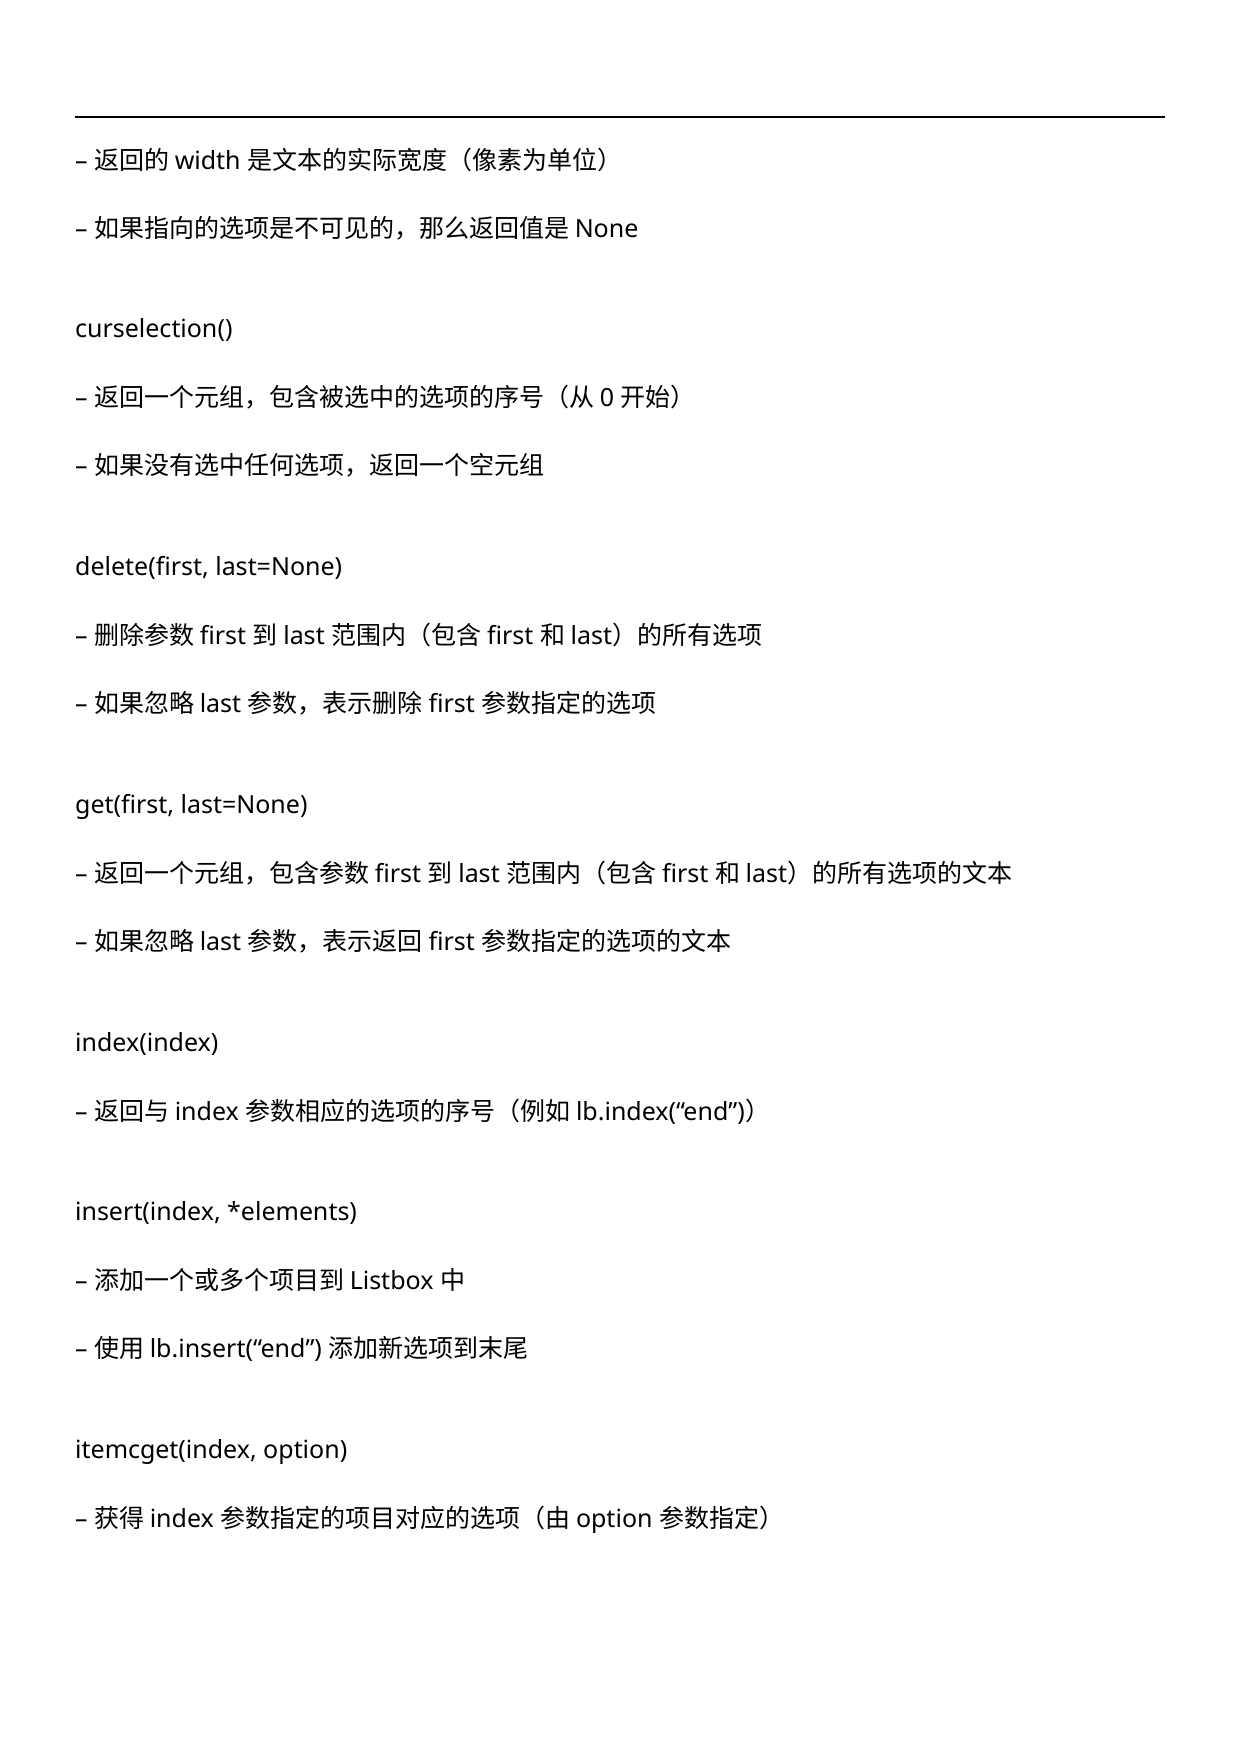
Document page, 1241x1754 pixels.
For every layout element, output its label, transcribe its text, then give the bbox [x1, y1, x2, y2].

text insert(index, *elements) [75, 1177, 1165, 1245]
text – 如果没有选中任何选项，返回一个空元组 [75, 430, 1165, 498]
text – 返回一个元组，包含参数 first 到 last 范围内（包含 first 和 last）的所有选项的文本 [75, 837, 1165, 905]
text – 如果指向的选项是不可见的，那么返回值是 None [75, 192, 1165, 260]
text – 返回与 index 参数相应的选项的序号（例如 lb.index(“end”)） [75, 1075, 1165, 1143]
text itemcget(index, option) [75, 1415, 1165, 1483]
text – 返回一个元组，包含被选中的选项的序号（从 0 开始） [75, 362, 1165, 430]
text – 添加一个或多个项目到 Listbox 中 [75, 1245, 1165, 1313]
text – 返回的 width 是文本的实际宽度（像素为单位） [75, 124, 1165, 192]
text delete(first, last=None) [75, 532, 1165, 600]
text get(first, last=None) [75, 769, 1165, 837]
text – 获得 index 参数指定的项目对应的选项（由 option 参数指定） [75, 1483, 1165, 1551]
text index(index) [75, 1007, 1165, 1075]
text – 使用 lb.insert(“end”) 添加新选项到末尾 [75, 1313, 1165, 1381]
text – 删除参数 first 到 last 范围内（包含 first 和 last）的所有选项 [75, 600, 1165, 668]
text curselection() [75, 294, 1165, 362]
text – 如果忽略 last 参数，表示删除 first 参数指定的选项 [75, 668, 1165, 736]
text – 如果忽略 last 参数，表示返回 first 参数指定的选项的文本 [75, 905, 1165, 973]
